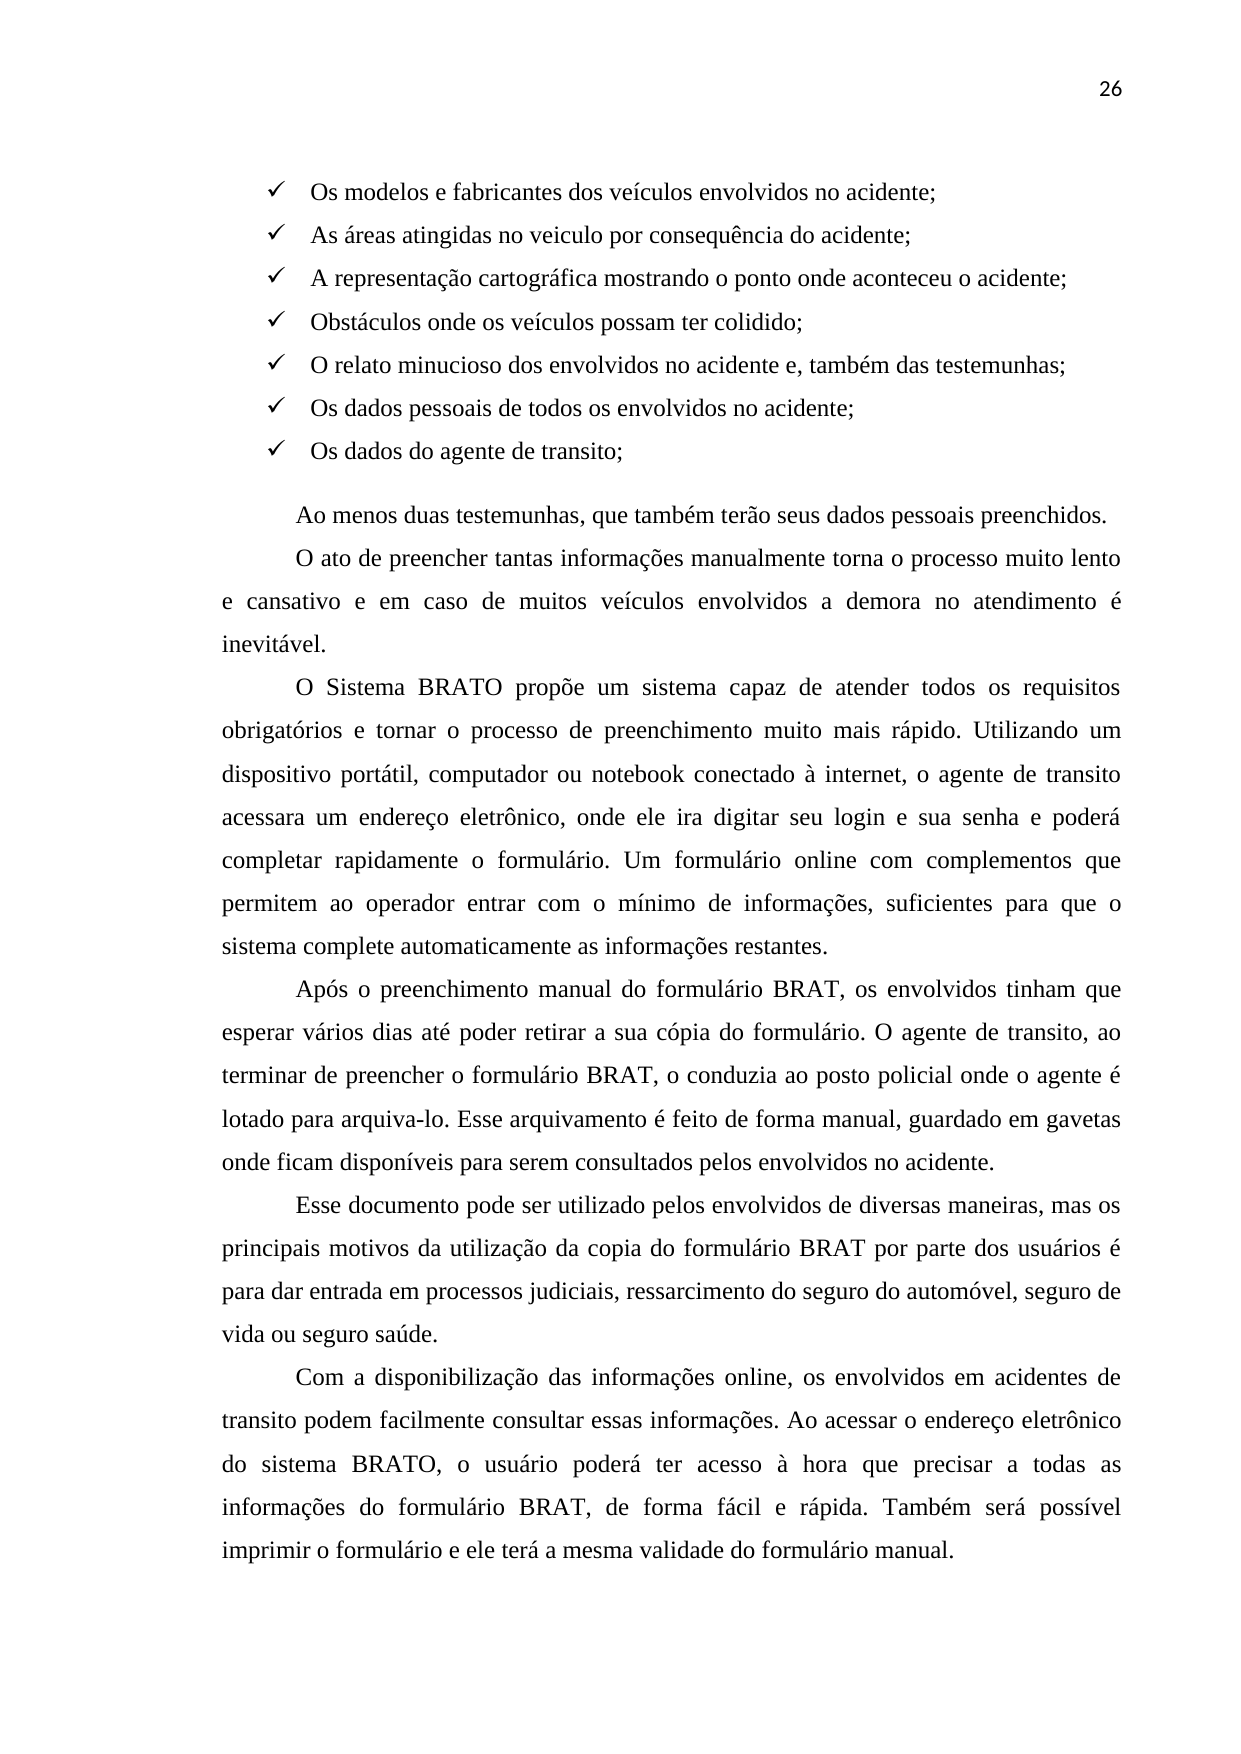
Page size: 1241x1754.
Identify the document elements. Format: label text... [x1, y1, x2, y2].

list Os dados pessoais de todos os envolvidos no acidente; [266, 393, 1122, 422]
list A representação cartográfica mostrando o ponto onde aconteceu o acidente; [266, 263, 1122, 292]
list Obstáculos onde os veículos possam ter colidido; [266, 307, 1122, 335]
list O relato minucioso dos envolvidos no acidente e, também das testemunhas; [266, 350, 1122, 378]
text Com a disponibilização das informações online, os envolvidos em acidentes de transito podem facilmente consultar essas informações. Ao acessar o endereço eletrônico do sistema BRATO, o usuário poderá ter acesso à hora que precisar a todas as informações do formulário BRAT, de forma fácil e rápida. Também será possível imprimir o formulário e ele terá a mesma validade do formulário manual. [222, 1362, 1122, 1564]
text O ato de preencher tantas informações manualmente torna o processo muito lento e cansativo e em caso de muitos veículos envolvidos a demora no atendimento é inevitável. [222, 543, 1122, 658]
list As áreas atingidas no veiculo por consequência do acidente; [266, 220, 1122, 249]
list Os modelos e fabricantes dos veículos envolvidos no acidente; [266, 177, 1122, 206]
list Os dados do agente de transito; [266, 436, 1122, 465]
text Ao menos duas testemunhas, que também terão seus dados pessoais preenchidos. [222, 500, 1122, 529]
text Esse documento pode ser utilizado pelos envolvidos de diversas maneiras, mas os principais motivos da utilização da copia do formulário BRAT por parte dos usuários é para dar entrada em processos judiciais, ressarcimento do seguro do automóvel, seguro de vida ou seguro saúde. [222, 1190, 1122, 1348]
text O Sistema BRATO propõe um sistema capaz de atender todos os requisitos obrigatórios e tornar o processo de preenchimento muito mais rápido. Utilizando um dispositivo portátil, computador ou notebook conectado à internet, o agente de transito acessara um endereço eletrônico, onde ele ira digitar seu login e sua senha e poderá completar rapidamente o formulário. Um formulário online com complementos que permitem ao operador entrar com o mínimo de informações, suficientes para que o sistema complete automaticamente as informações restantes. [222, 672, 1122, 960]
text Após o preenchimento manual do formulário BRAT, os envolvidos tinham que esperar vários dias até poder retirar a sua cópia do formulário. O agente de transito, ao terminar de preencher o formulário BRAT, o conduzia ao posto policial onde o agente é lotado para arquiva-lo. Esse arquivamento é feito de forma manual, guardado em gavetas onde ficam disponíveis para serem consultados pelos envolvidos no acidente. [222, 974, 1122, 1176]
